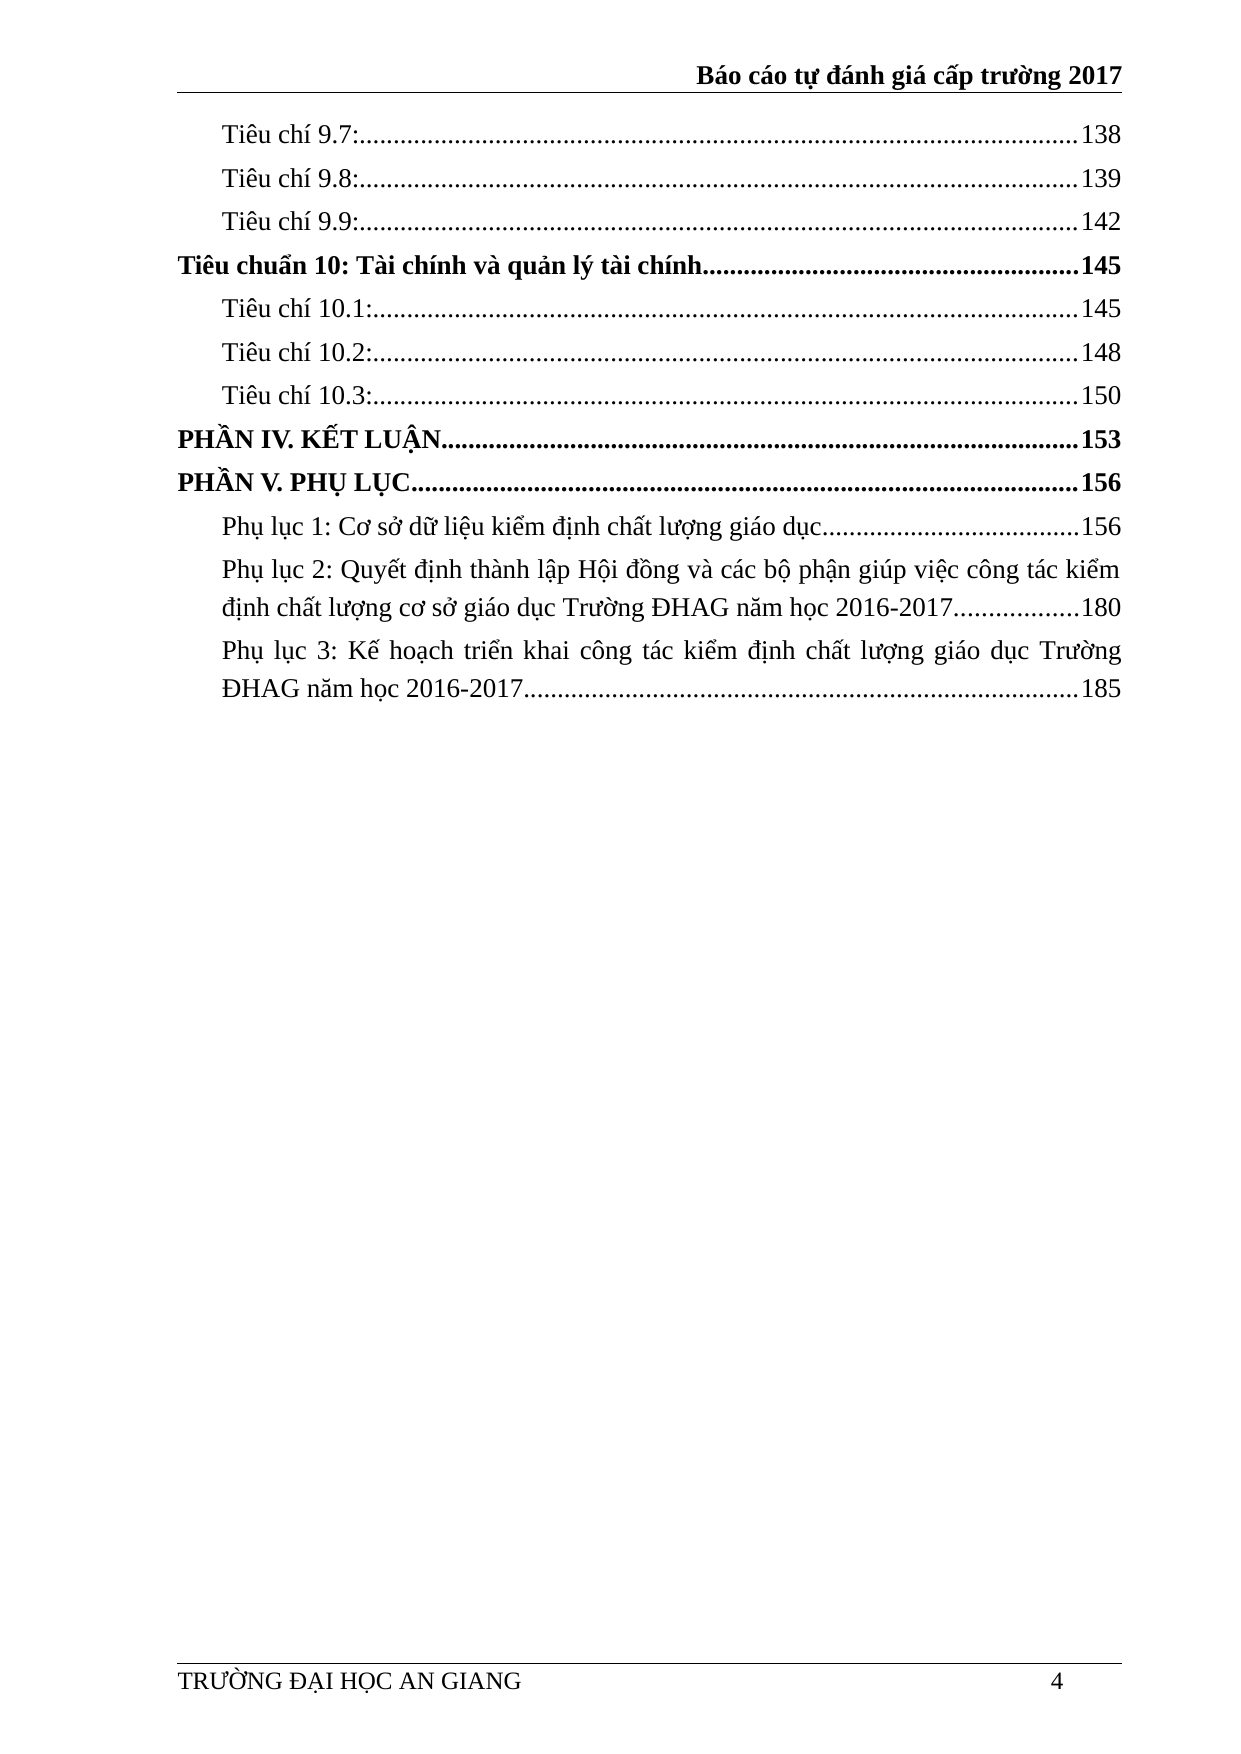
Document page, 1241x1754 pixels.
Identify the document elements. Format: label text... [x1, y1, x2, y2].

text Tiêu chí 10.3: 150 [222, 379, 1122, 411]
text Tiêu chí 9.9: 142 [222, 205, 1122, 236]
text PHẦN IV. KẾT LUẬN 153 [177, 423, 1122, 454]
text Tiêu chí 10.2: 148 [222, 336, 1122, 367]
text Phụ lục 3: Kế hoạch triển khai công tác kiểm định chất lượng giáo dục Trường ĐHAG năm học 2016-2017 185 [222, 634, 1122, 703]
text Phụ lục 2: Quyết định thành lập Hội đồng và các bộ phận giúp việc công tác kiểm định chất lượng cơ sở giáo dục Trường ĐHAG năm học 2016-2017 180 [222, 553, 1122, 622]
text Tiêu chuẩn 10: Tài chính và quản lý tài chính 145 [177, 249, 1122, 280]
text PHẦN V. PHỤ LỤC 156 [177, 466, 1122, 498]
text Phụ lục 1: Cơ sở dữ liệu kiểm định chất lượng giáo dục 156 [222, 510, 1122, 541]
text Tiêu chí 9.7: 138 [222, 118, 1122, 149]
text Tiêu chí 10.1: 145 [222, 292, 1122, 323]
text Tiêu chí 9.8: 139 [222, 162, 1122, 193]
